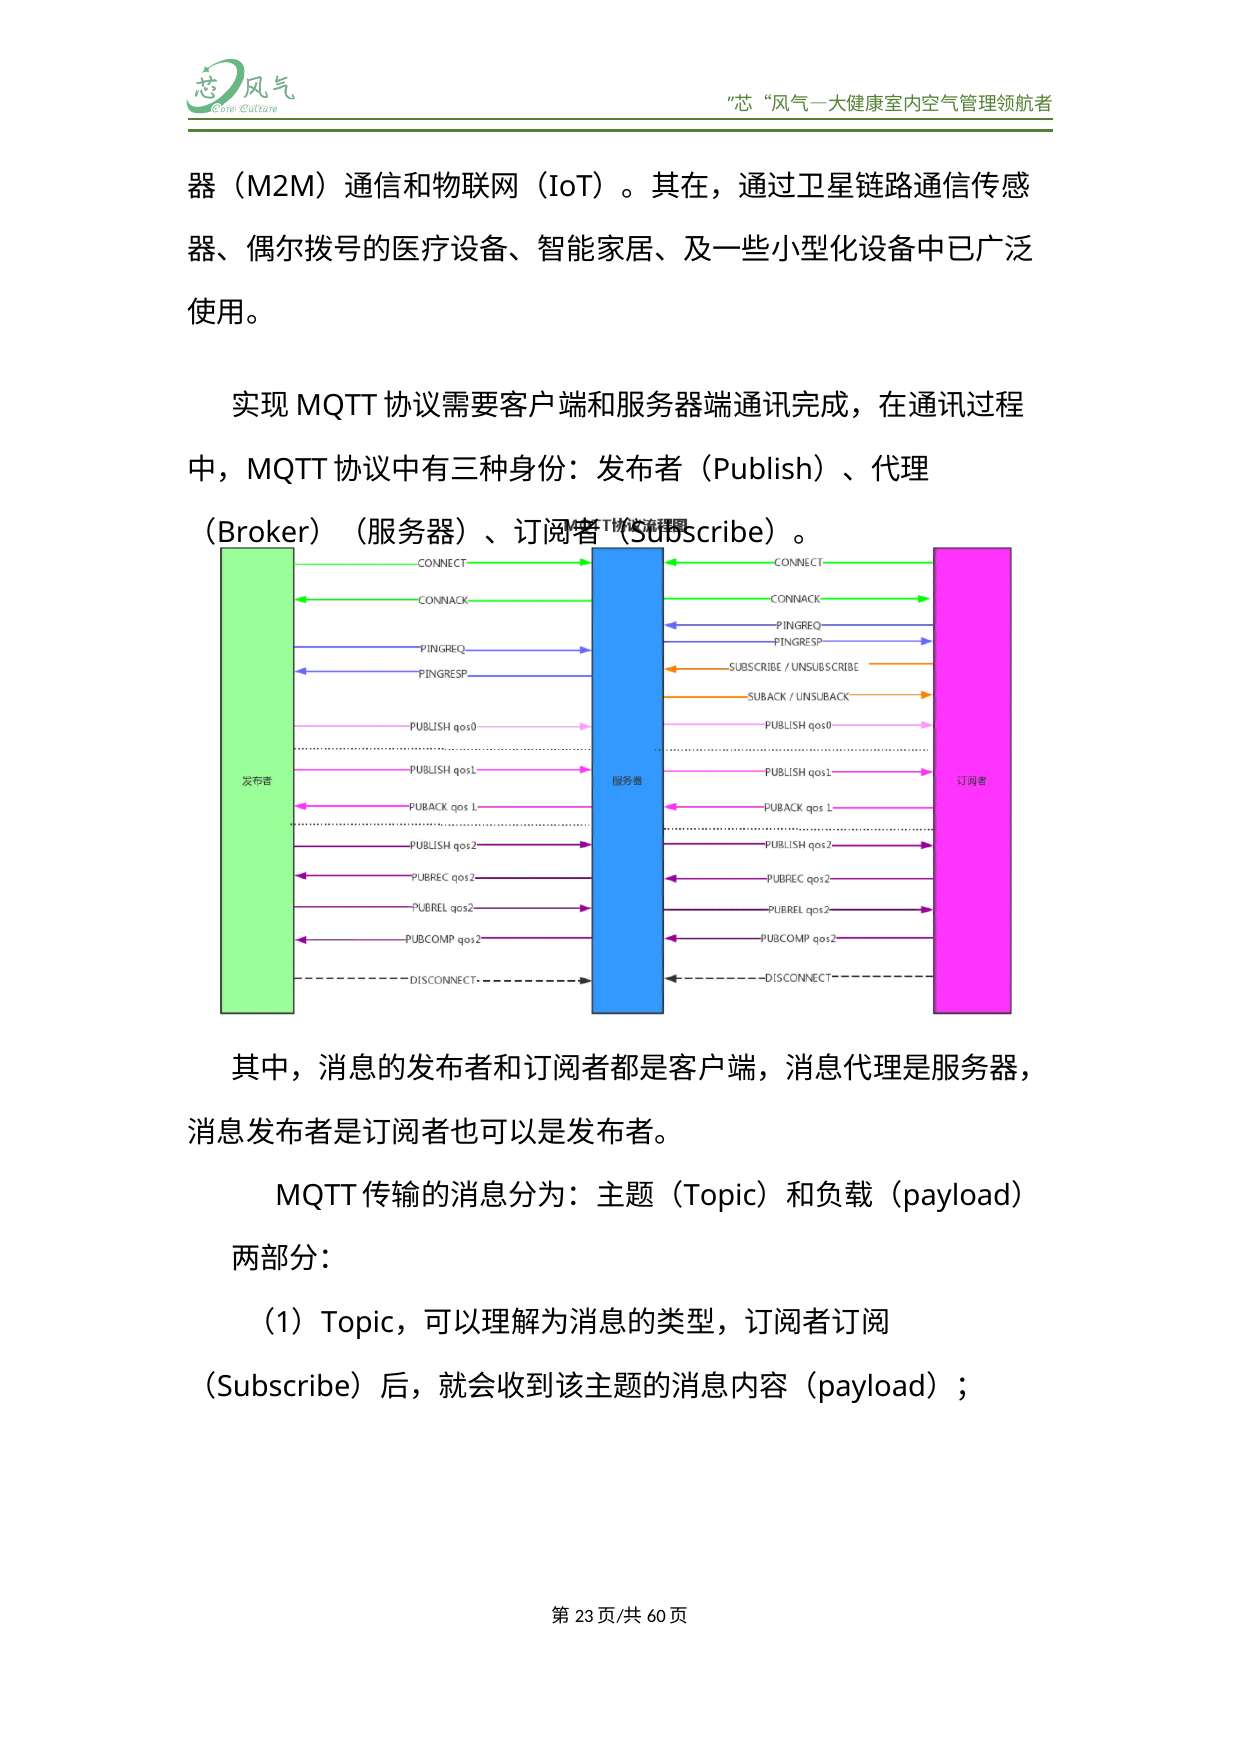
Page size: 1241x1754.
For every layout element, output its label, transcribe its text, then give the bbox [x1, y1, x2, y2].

picture [123, 26, 328, 149]
text MQTT传输的消息分为：主题（Topic）和负载（payload）两部分： [231, 1172, 1053, 1277]
picture [214, 551, 1017, 1016]
text 其中，消息的发布者和订阅者都是客户端，消息代理是服务器，消息发布者是订阅者也可以是发布者。 [187, 1045, 1053, 1150]
text 实现MQTT协议需要客户端和服务器端通讯完成，在通讯过程中，MQTT协议中有三种身份：发布者（Publish）、代理（Broker）（服务器）、订阅者（Subscribe）。 [187, 382, 1053, 551]
text （1）Topic，可以理解为消息的类型，订阅者订阅（Subscribe）后，就会收到该主题的消息内容（payload）； [187, 1298, 1053, 1404]
